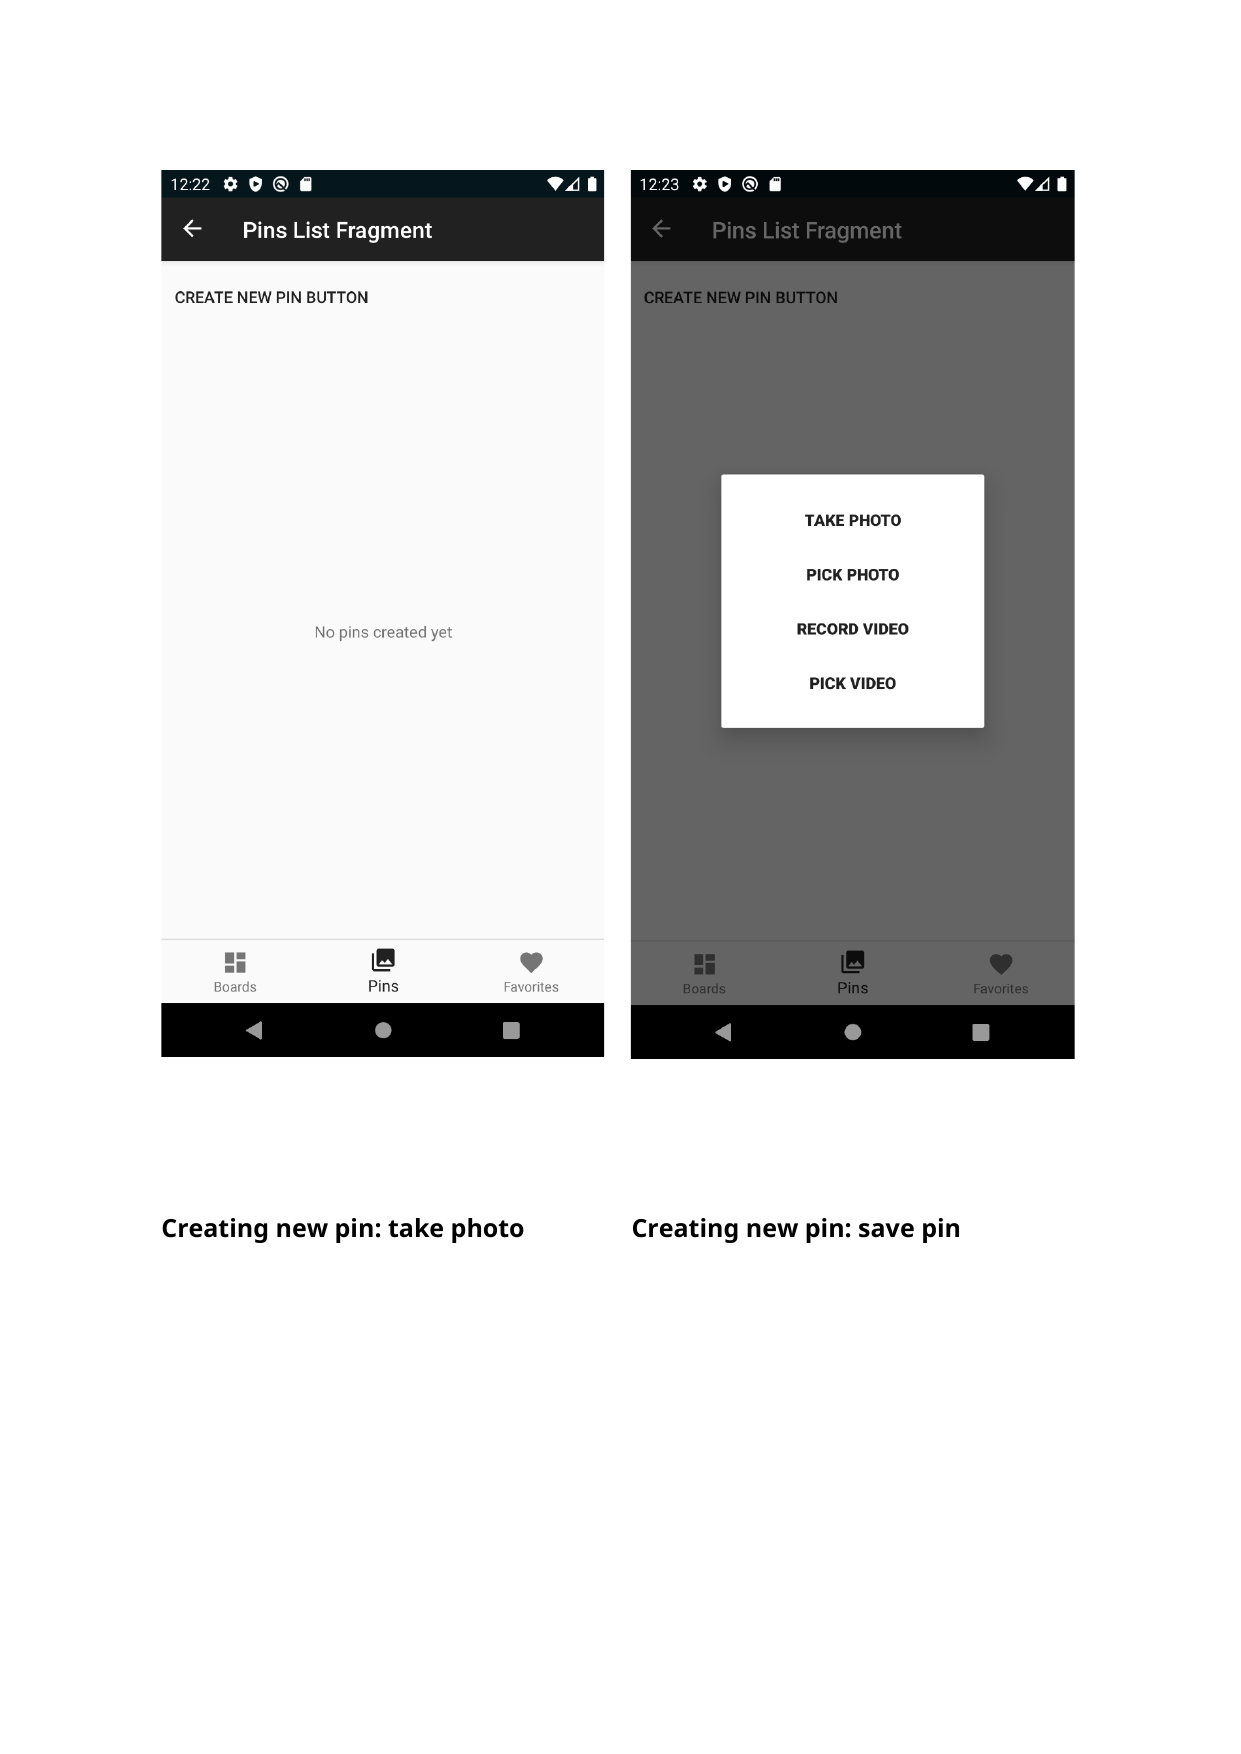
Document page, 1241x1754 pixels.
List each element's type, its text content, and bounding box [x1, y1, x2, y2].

table_cell [150, 150, 619, 1058]
table_header Creating new pin: save pin [620, 1177, 1090, 1279]
picture [630, 170, 1075, 1059]
picture [161, 170, 605, 1057]
table_cell [620, 150, 1089, 1058]
table_header Creating new pin: take photo [150, 1177, 620, 1279]
